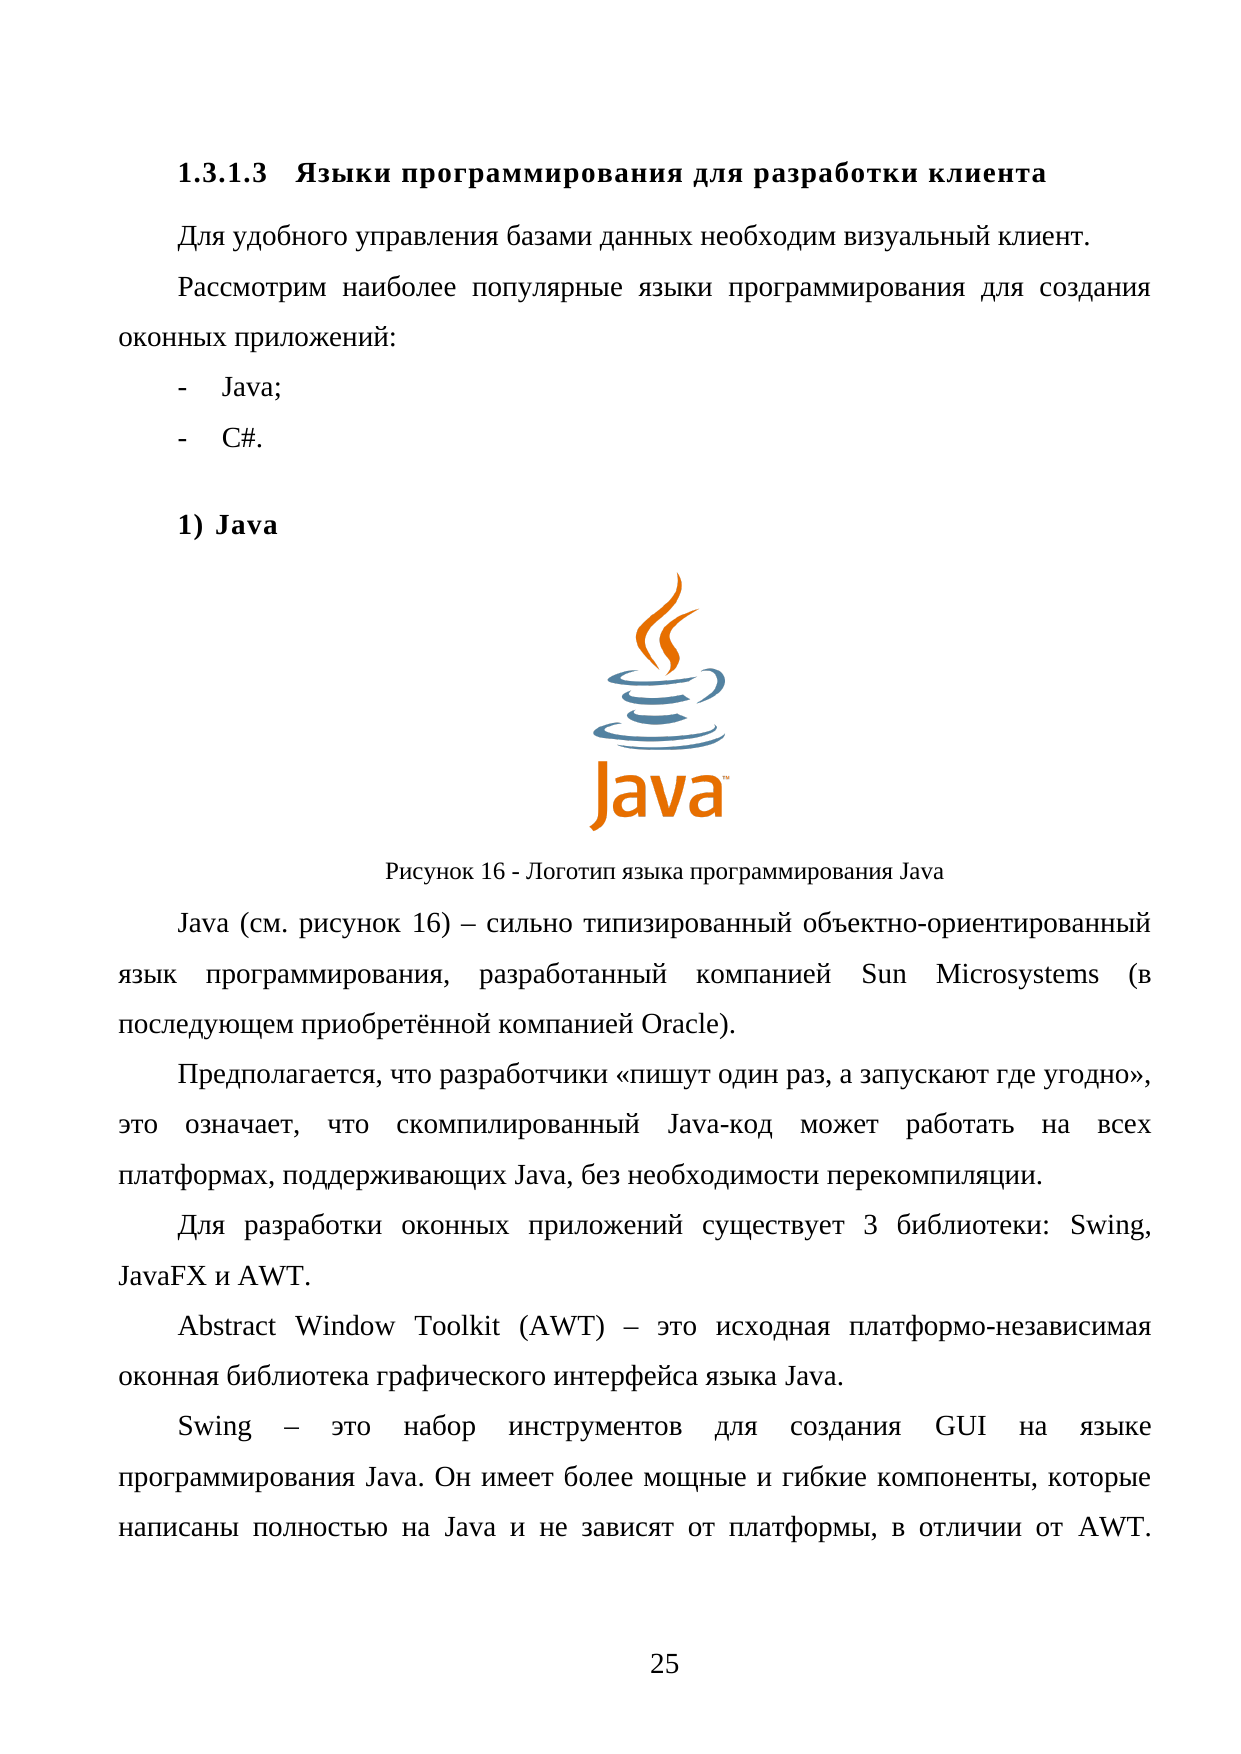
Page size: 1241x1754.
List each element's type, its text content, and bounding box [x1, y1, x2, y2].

text Языки программирования для разработки клиента [177, 156, 1152, 189]
picture [587, 570, 742, 839]
text Abstract Window Toolkit (AWT) – это исходная платформо-независимая оконная библиотека графического интерфейса языка Java. [118, 1308, 1152, 1392]
list C#. [177, 420, 1152, 453]
list Java; [177, 369, 1152, 403]
text Рисунок 16 - Логотип языка программирования Java [118, 856, 1152, 884]
text Предполагается, что разработчики «пишут один раз, а запускают где угодно», это означает, что скомпилированный Java-код может работать на всех платформах, поддерживающих Java, без необходимости перекомпиляции. [118, 1056, 1152, 1191]
text Для удобного управления базами данных необходим визуальный клиент. [118, 218, 1152, 252]
text Java (см. рисунок 16) – сильно типизированный объектно-ориентированный язык программирования, разработанный компанией Sun Microsystems (в последующем приобретённой компанией Oracle). [118, 905, 1152, 1039]
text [118, 1408, 1152, 1543]
text Для разработки оконных приложений существует 3 библиотеки: Swing, JavaFX и AWT. [118, 1207, 1152, 1291]
list Java [177, 507, 1152, 541]
text Рассмотрим наиболее популярные языки программирования для создания оконных приложений: [118, 269, 1152, 353]
